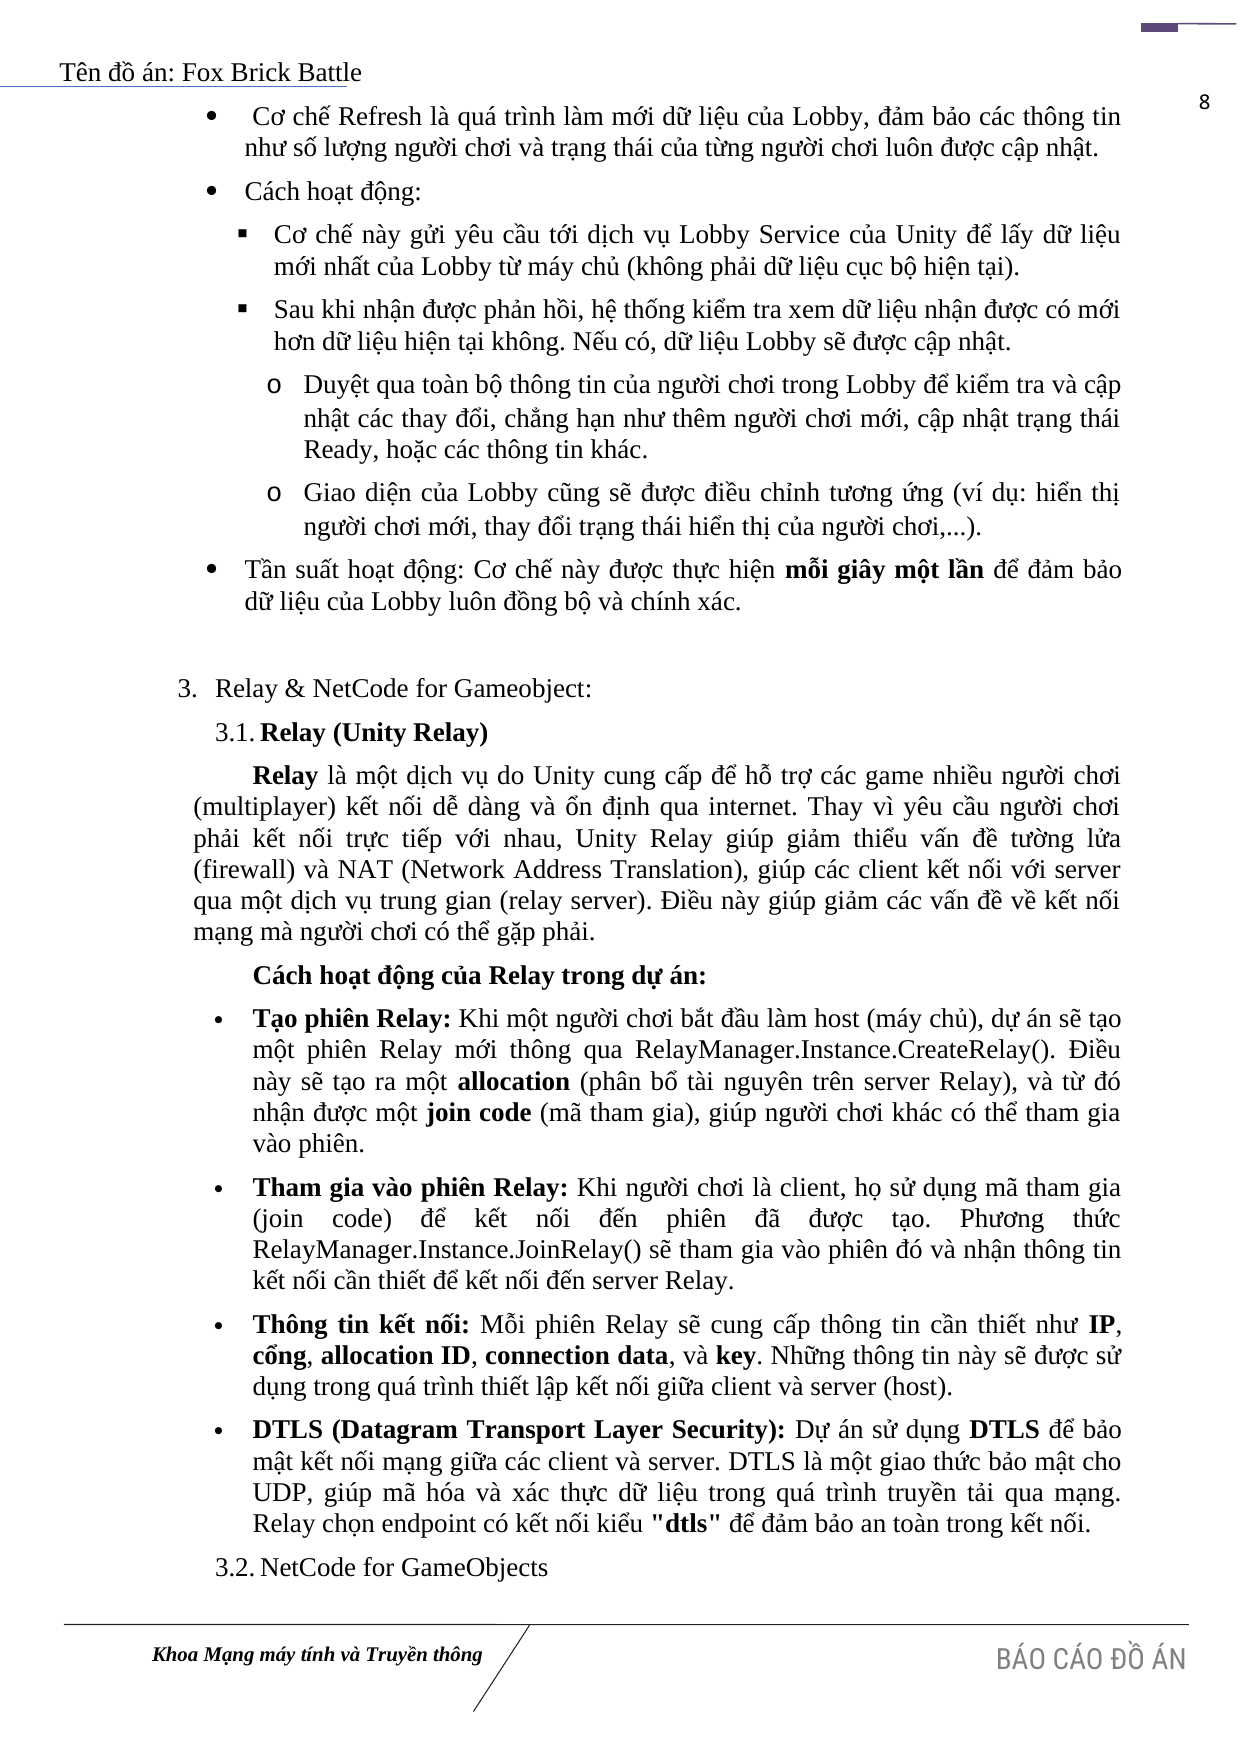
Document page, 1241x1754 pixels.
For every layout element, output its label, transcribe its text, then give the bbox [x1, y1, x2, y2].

list NetCode for GameObjects [215, 1551, 1122, 1582]
list Cách hoạt động: [207, 175, 1122, 206]
text Relay là một dịch vụ do Unity cung cấp để hỗ trợ các game nhiều người chơi (multiplayer) kết nối dễ dàng và ổn định qua internet. Thay vì yêu cầu người chơi phải kết nối trực tiếp với nhau, Unity Relay giúp giảm thiểu vấn đề tường lửa (firewall) và NAT (Network Address Translation), giúp các client kết nối với server qua một dịch vụ trung gian (relay server). Điều này giúp giảm các vấn đề về kết nối mạng mà người chơi có thể gặp phải. [193, 759, 1122, 946]
list Tạo phiên Relay: Khi một người chơi bắt đầu làm host (máy chủ), dự án sẽ tạo một phiên Relay mới thông qua RelayManager.Instance.CreateRelay(). Điều này sẽ tạo ra một allocation (phân bổ tài nguyên trên server Relay), và từ đó nhận được một join code (mã tham gia), giúp người chơi khác có thể tham gia vào phiên. [215, 1002, 1122, 1158]
list Cơ chế này gửi yêu cầu tới dịch vụ Lobby Service của Unity để lấy dữ liệu mới nhất của Lobby từ máy chủ (không phải dữ liệu cục bộ hiện tại). [236, 218, 1122, 281]
list Relay (Unity Relay) [215, 716, 1122, 747]
list Tần suất hoạt động: Cơ chế này được thực hiện mỗi giây một lần để đảm bảo dữ liệu của Lobby luôn đồng bộ và chính xác. [207, 553, 1122, 616]
list Tham gia vào phiên Relay: Khi người chơi là client, họ sử dụng mã tham gia (join code) để kết nối đến phiên đã được tạo. Phương thức RelayManager.Instance.JoinRelay() sẽ tham gia vào phiên đó và nhận thông tin kết nối cần thiết để kết nối đến server Relay. [215, 1171, 1122, 1295]
list Giao diện của Lobby cũng sẽ được điều chỉnh tương ứng (ví dụ: hiển thị người chơi mới, thay đổi trạng thái hiển thị của người chơi,...). [266, 476, 1122, 541]
list Cơ chế Refresh là quá trình làm mới dữ liệu của Lobby, đảm bảo các thông tin như số lượng người chơi và trạng thái của từng người chơi luôn được cập nhật. [207, 100, 1122, 162]
text Cách hoạt động của Relay trong dự án: [193, 959, 1122, 990]
list Duyệt qua toàn bộ thông tin của người chơi trong Lobby để kiểm tra và cập nhật các thay đổi, chẳng hạn như thêm người chơi mới, cập nhật trạng thái Ready, hoặc các thông tin khác. [266, 368, 1122, 464]
list DTLS (Datagram Transport Layer Security): Dự án sử dụng DTLS để bảo mật kết nối mạng giữa các client và server. DTLS là một giao thức bảo mật cho UDP, giúp mã hóa và xác thực dữ liệu trong quá trình truyền tải qua mạng. Relay chọn endpoint có kết nối kiểu "dtls" để đảm bảo an toàn trong kết nối. [215, 1414, 1122, 1538]
list Relay & NetCode for Gameobject: [177, 672, 1122, 703]
list Thông tin kết nối: Mỗi phiên Relay sẽ cung cấp thông tin cần thiết như IP, cổng, allocation ID, connection data, và key. Những thông tin này sẽ được sử dụng trong quá trình thiết lập kết nối giữa client và server (host). [215, 1308, 1122, 1401]
list Sau khi nhận được phản hồi, hệ thống kiểm tra xem dữ liệu nhận được có mới hơn dữ liệu hiện tại không. Nếu có, dữ liệu Lobby sẽ được cập nhật. [236, 293, 1122, 356]
